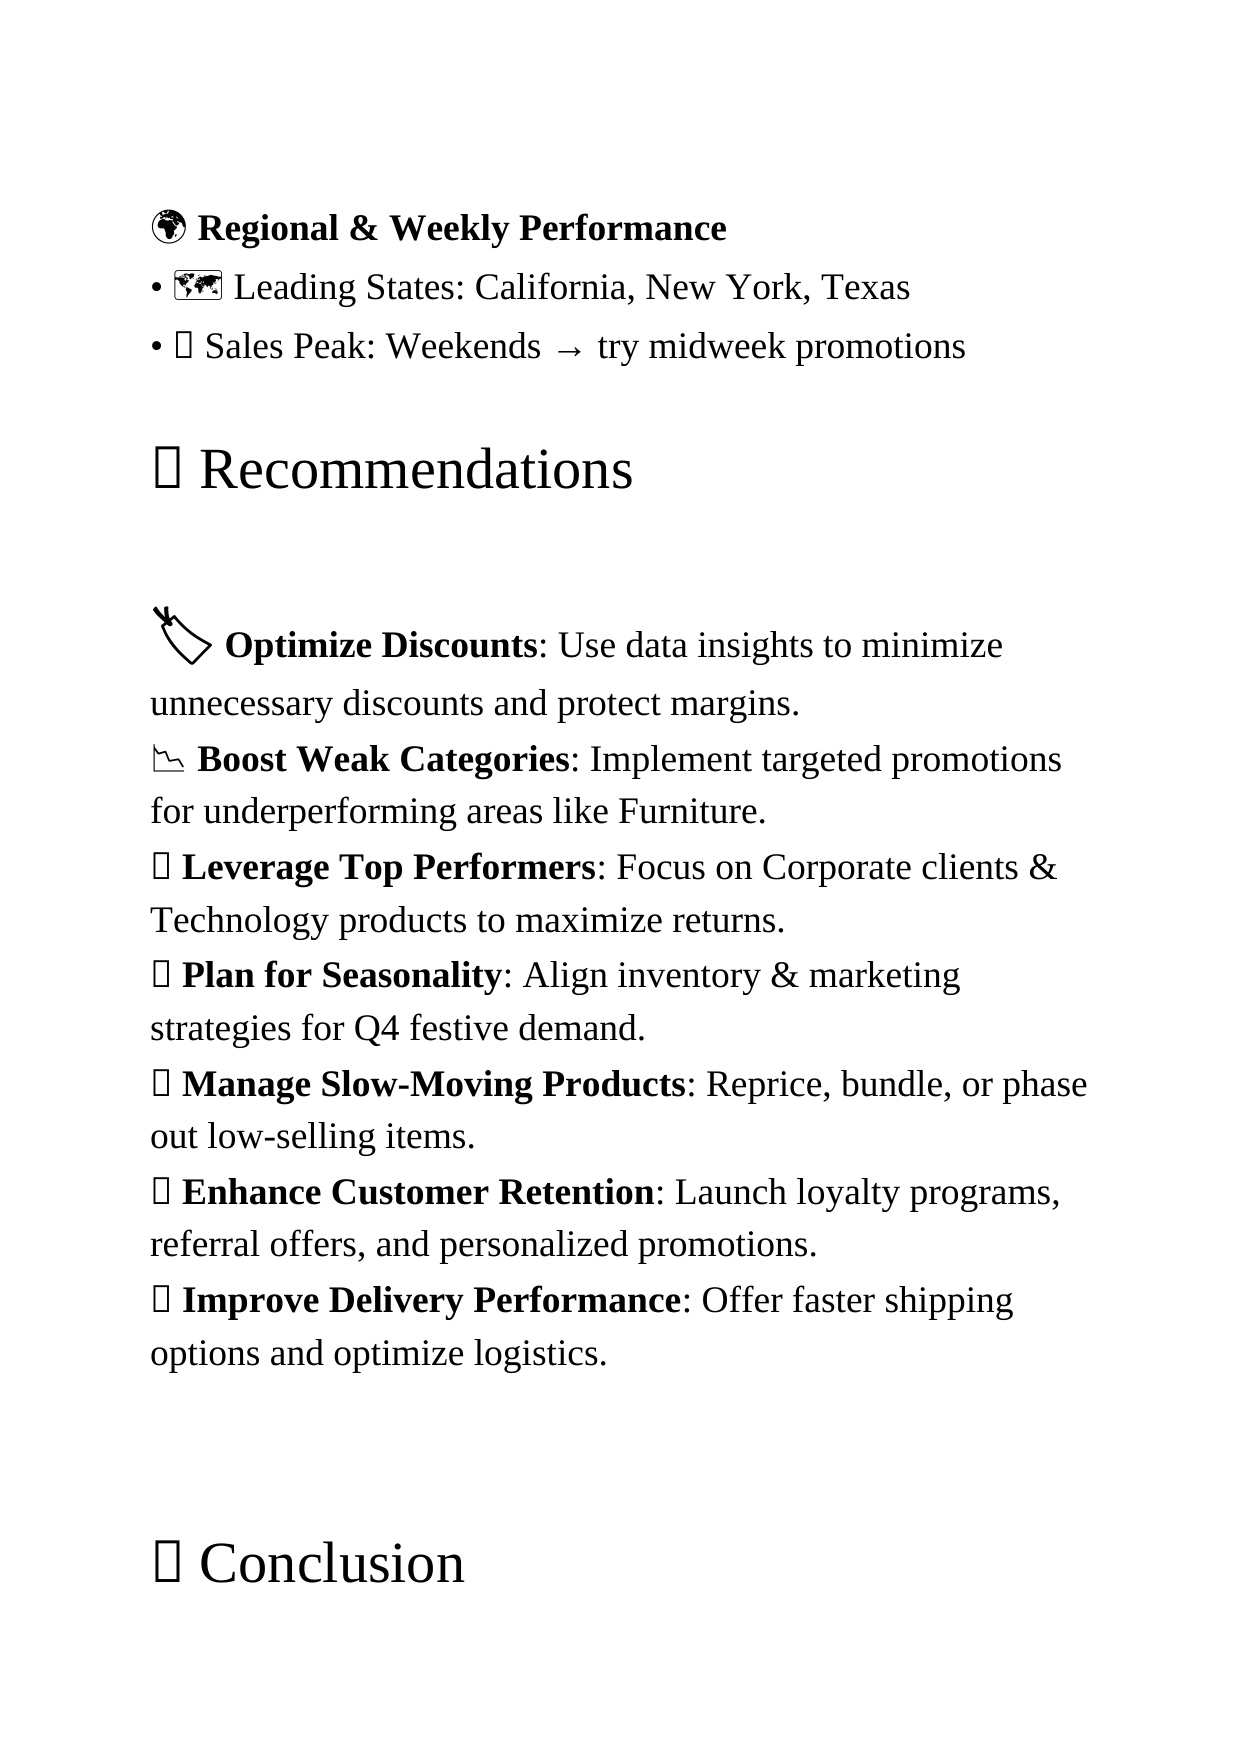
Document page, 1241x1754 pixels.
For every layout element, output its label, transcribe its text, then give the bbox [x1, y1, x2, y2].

list 🏷️ Optimize Discounts: Use data insights to minimize unnecessary discounts and protect margins. 📉 Boost Weak Categories: Implement targeted promotions for underperforming areas like Furniture. 🚀 Leverage Top Performers: Focus on Corporate clients & Technology products to maximize returns. 📆 Plan for Seasonality: Align inventory & marketing strategies for Q4 festive demand. 🛒 Manage Slow-Moving Products: Reprice, bundle, or phase out low-selling items. 🤝 Enhance Customer Retention: Launch loyalty programs, referral offers, and personalized promotions. 🚚 Improve Delivery Performance: Offer faster shipping options and optimize logistics. [150, 595, 1090, 1373]
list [150, 150, 1090, 369]
list 📌 Conclusion [150, 1521, 1090, 1600]
list ✅ Recommendations [150, 426, 1090, 506]
